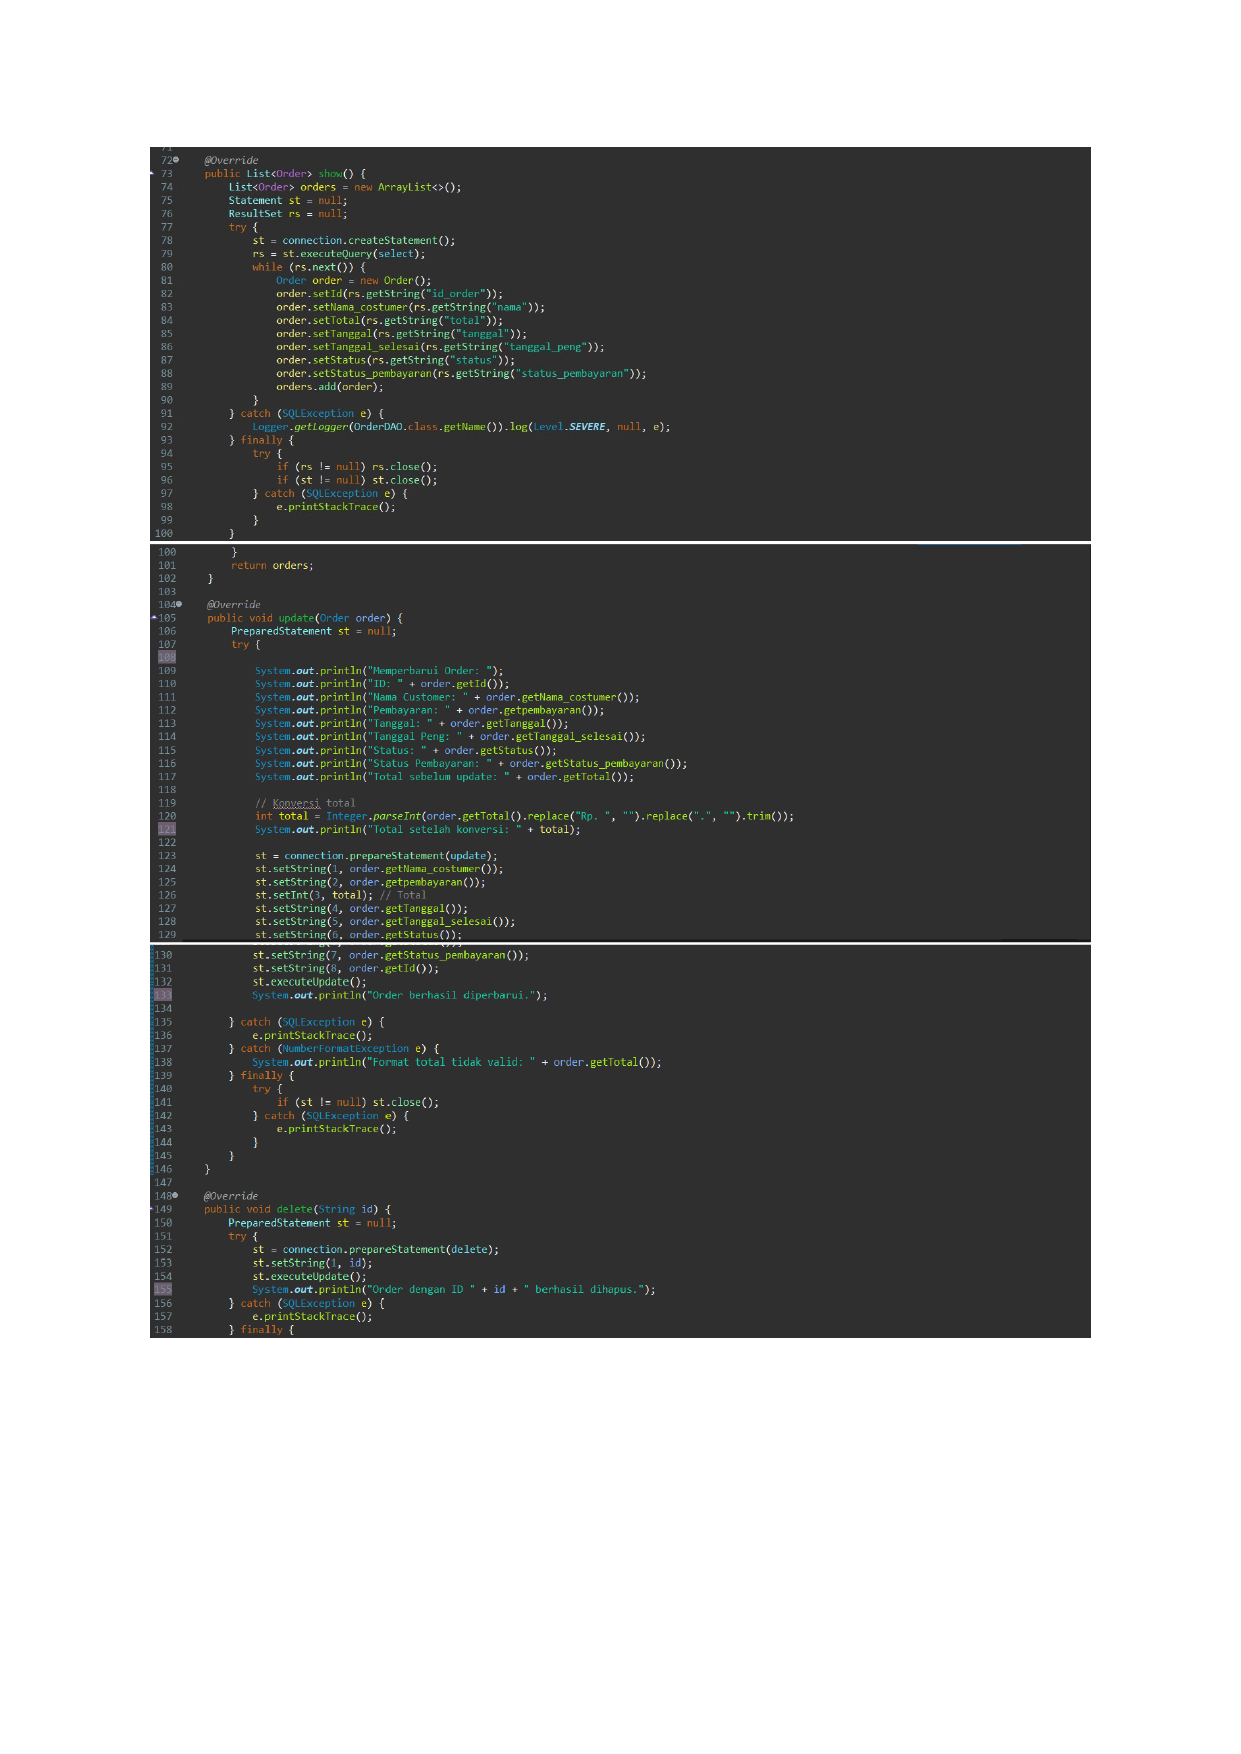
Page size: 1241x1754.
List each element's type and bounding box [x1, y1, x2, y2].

picture [150, 147, 1091, 541]
picture [150, 544, 1091, 1338]
